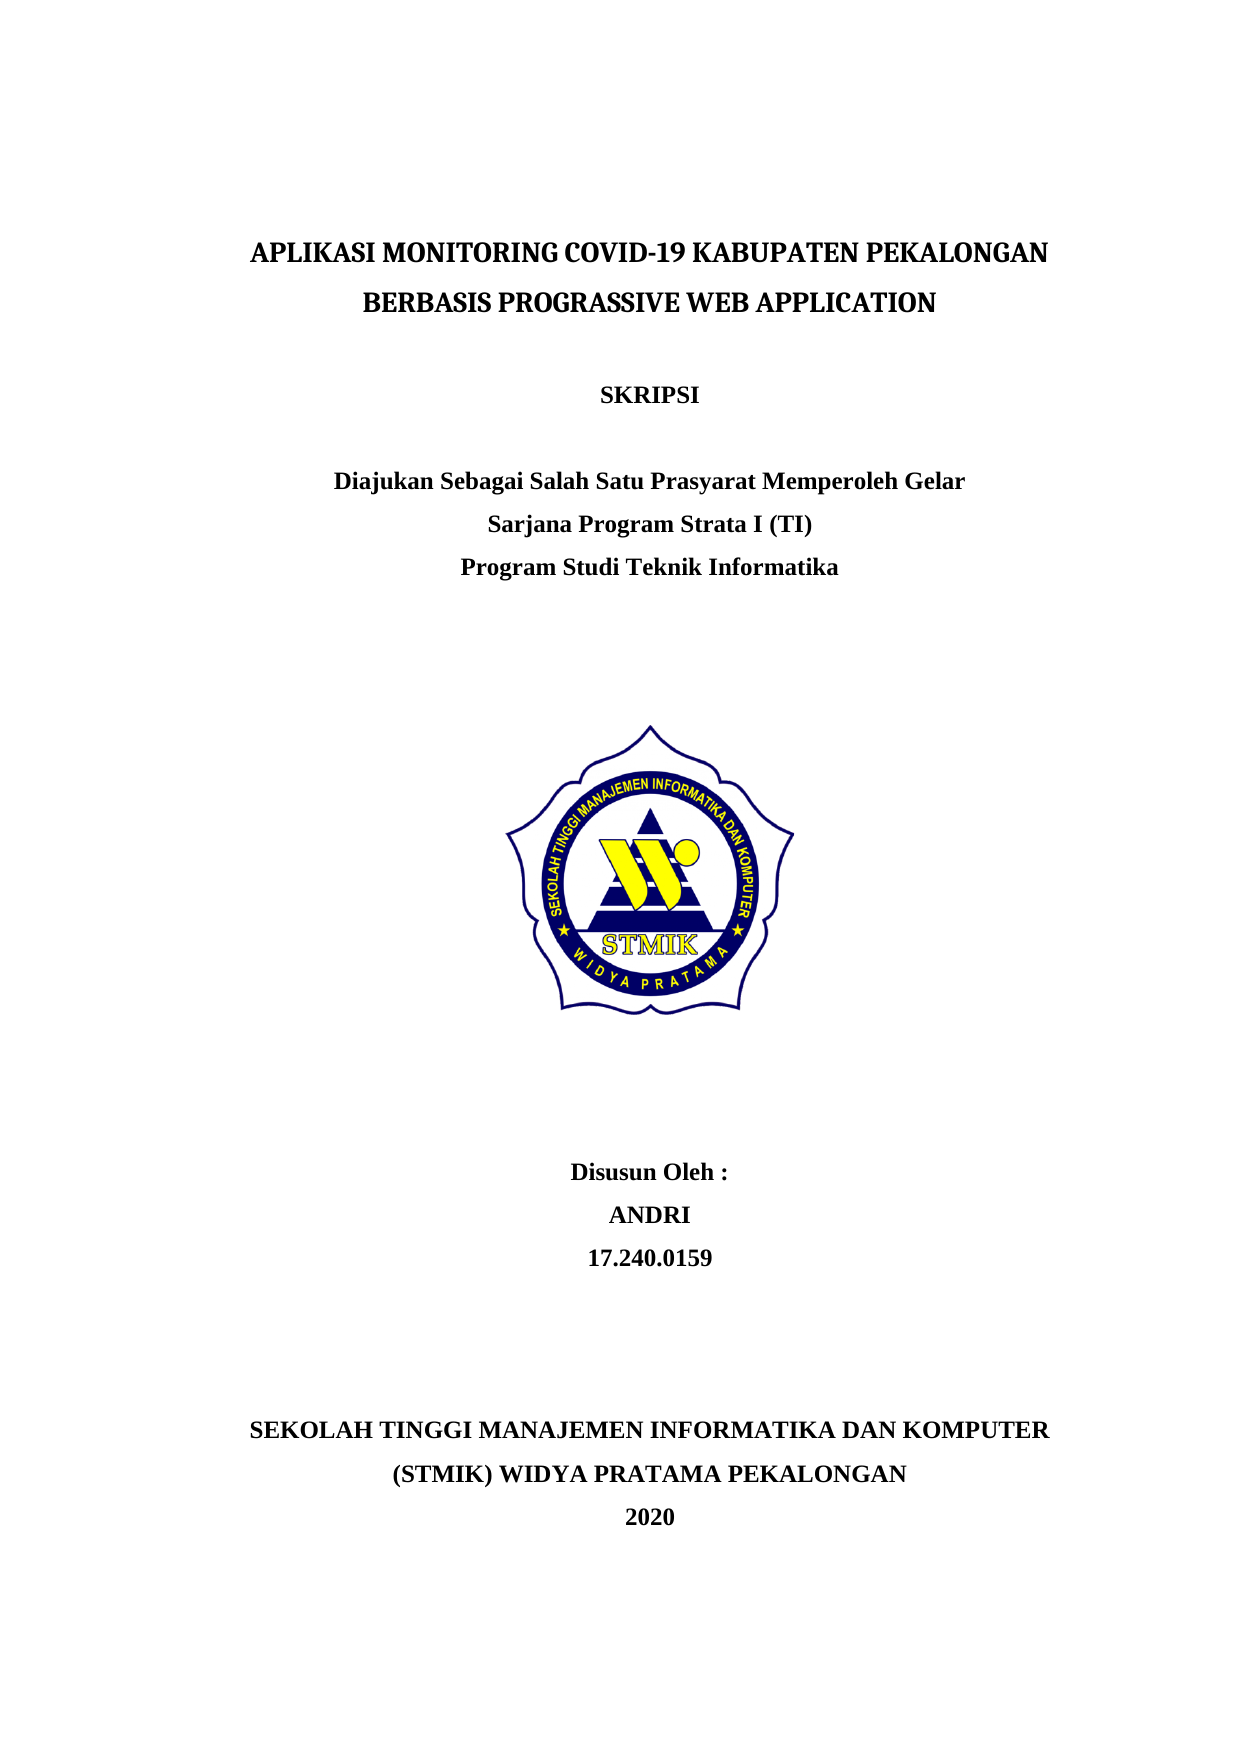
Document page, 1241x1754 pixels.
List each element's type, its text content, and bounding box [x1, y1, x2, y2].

text Disusun Oleh : [236, 1157, 1063, 1186]
text Diajukan Sebagai Salah Satu Prasyarat Memperoleh Gelar [236, 466, 1063, 495]
text (STMIK) WIDYA PRATAMA PEKALONGAN [236, 1459, 1063, 1487]
text SEKOLAH TINGGI MANAJEMEN INFORMATIKA DAN KOMPUTER [236, 1416, 1063, 1444]
text Program Studi Teknik Informatika [236, 552, 1063, 581]
text Sarjana Program Strata I (TI) [236, 509, 1063, 538]
text ANDRI [236, 1200, 1063, 1229]
text SKRIPSI [236, 380, 1063, 409]
picture [505, 725, 795, 1015]
subtitle APLIKASI MONITORING COVID-19 KABUPATEN PEKALONGAN BERBASIS PROGRASSIVE WEB APPLICATION [236, 236, 1063, 320]
text 2020 [236, 1502, 1063, 1531]
text 17.240.0159 [236, 1243, 1063, 1272]
